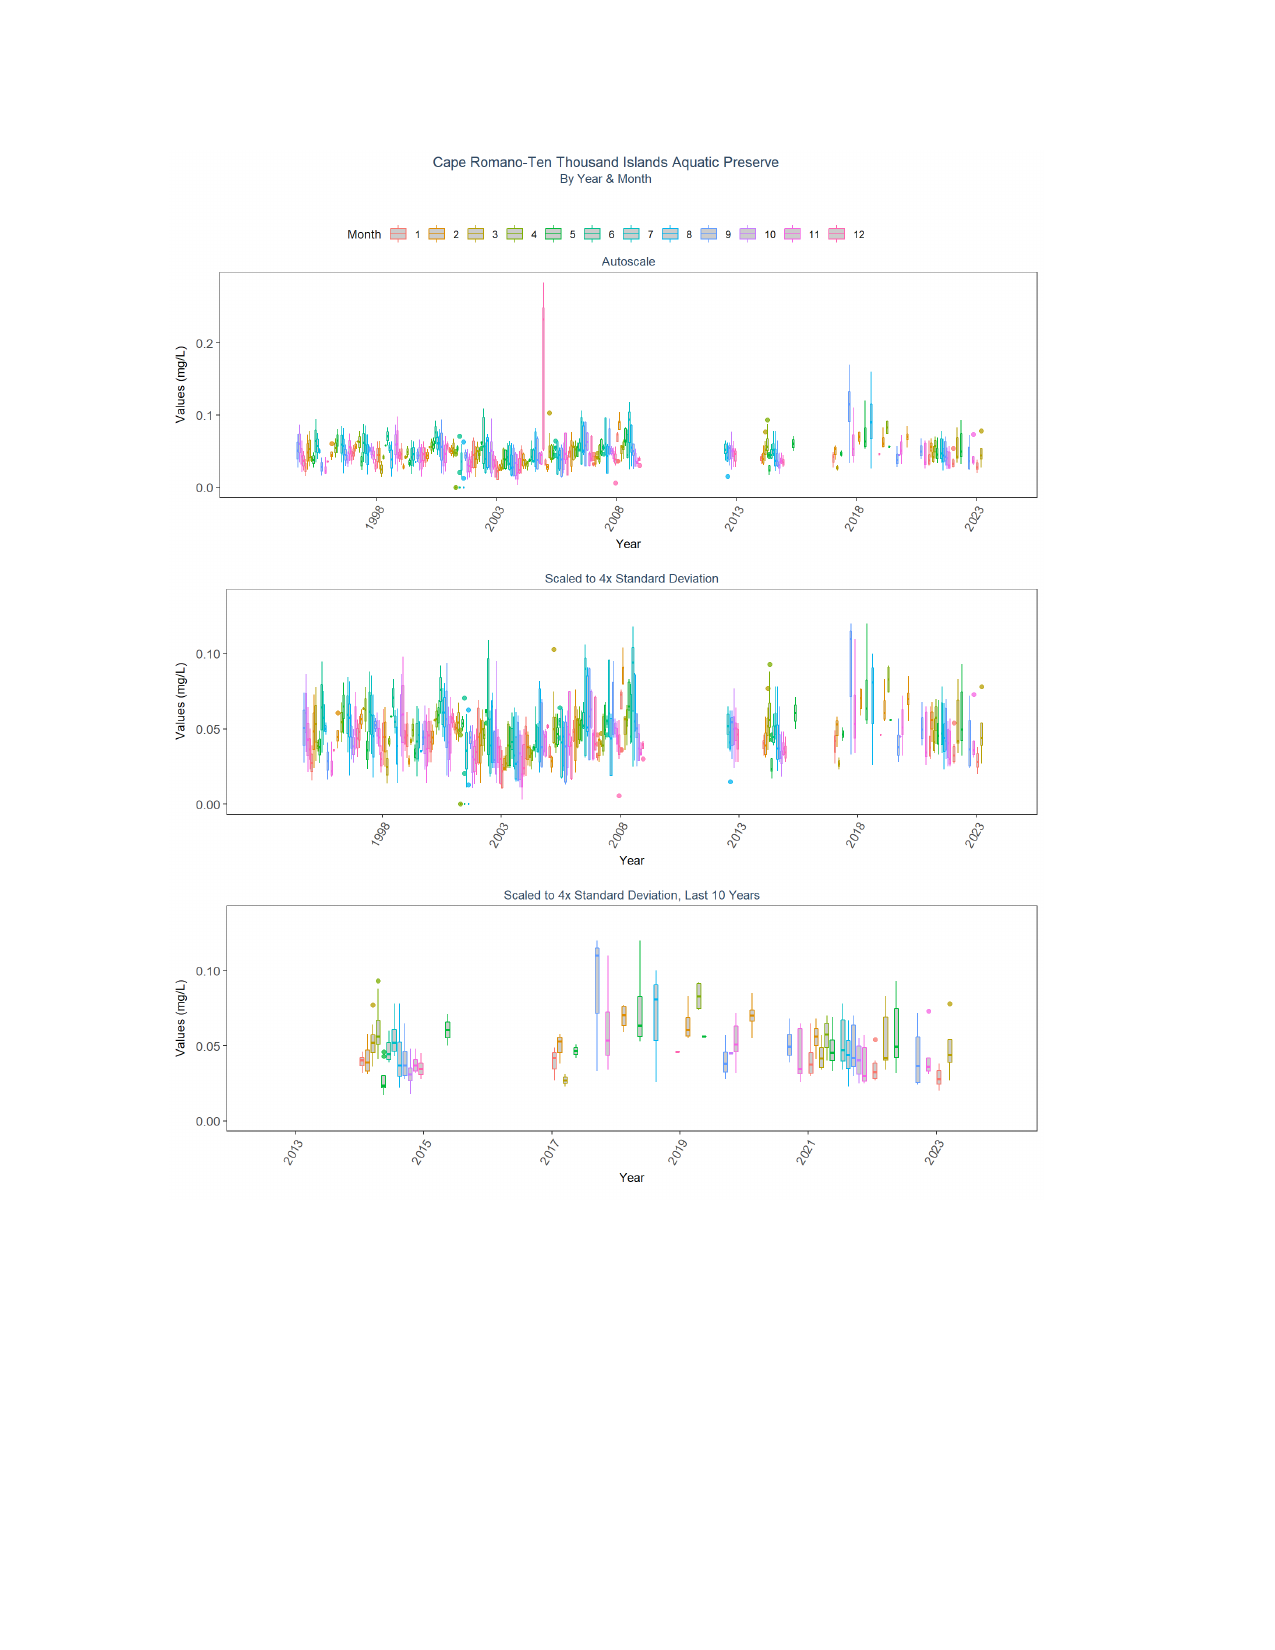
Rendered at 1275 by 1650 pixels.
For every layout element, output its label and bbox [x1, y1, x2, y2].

picture [168, 150, 1044, 1200]
